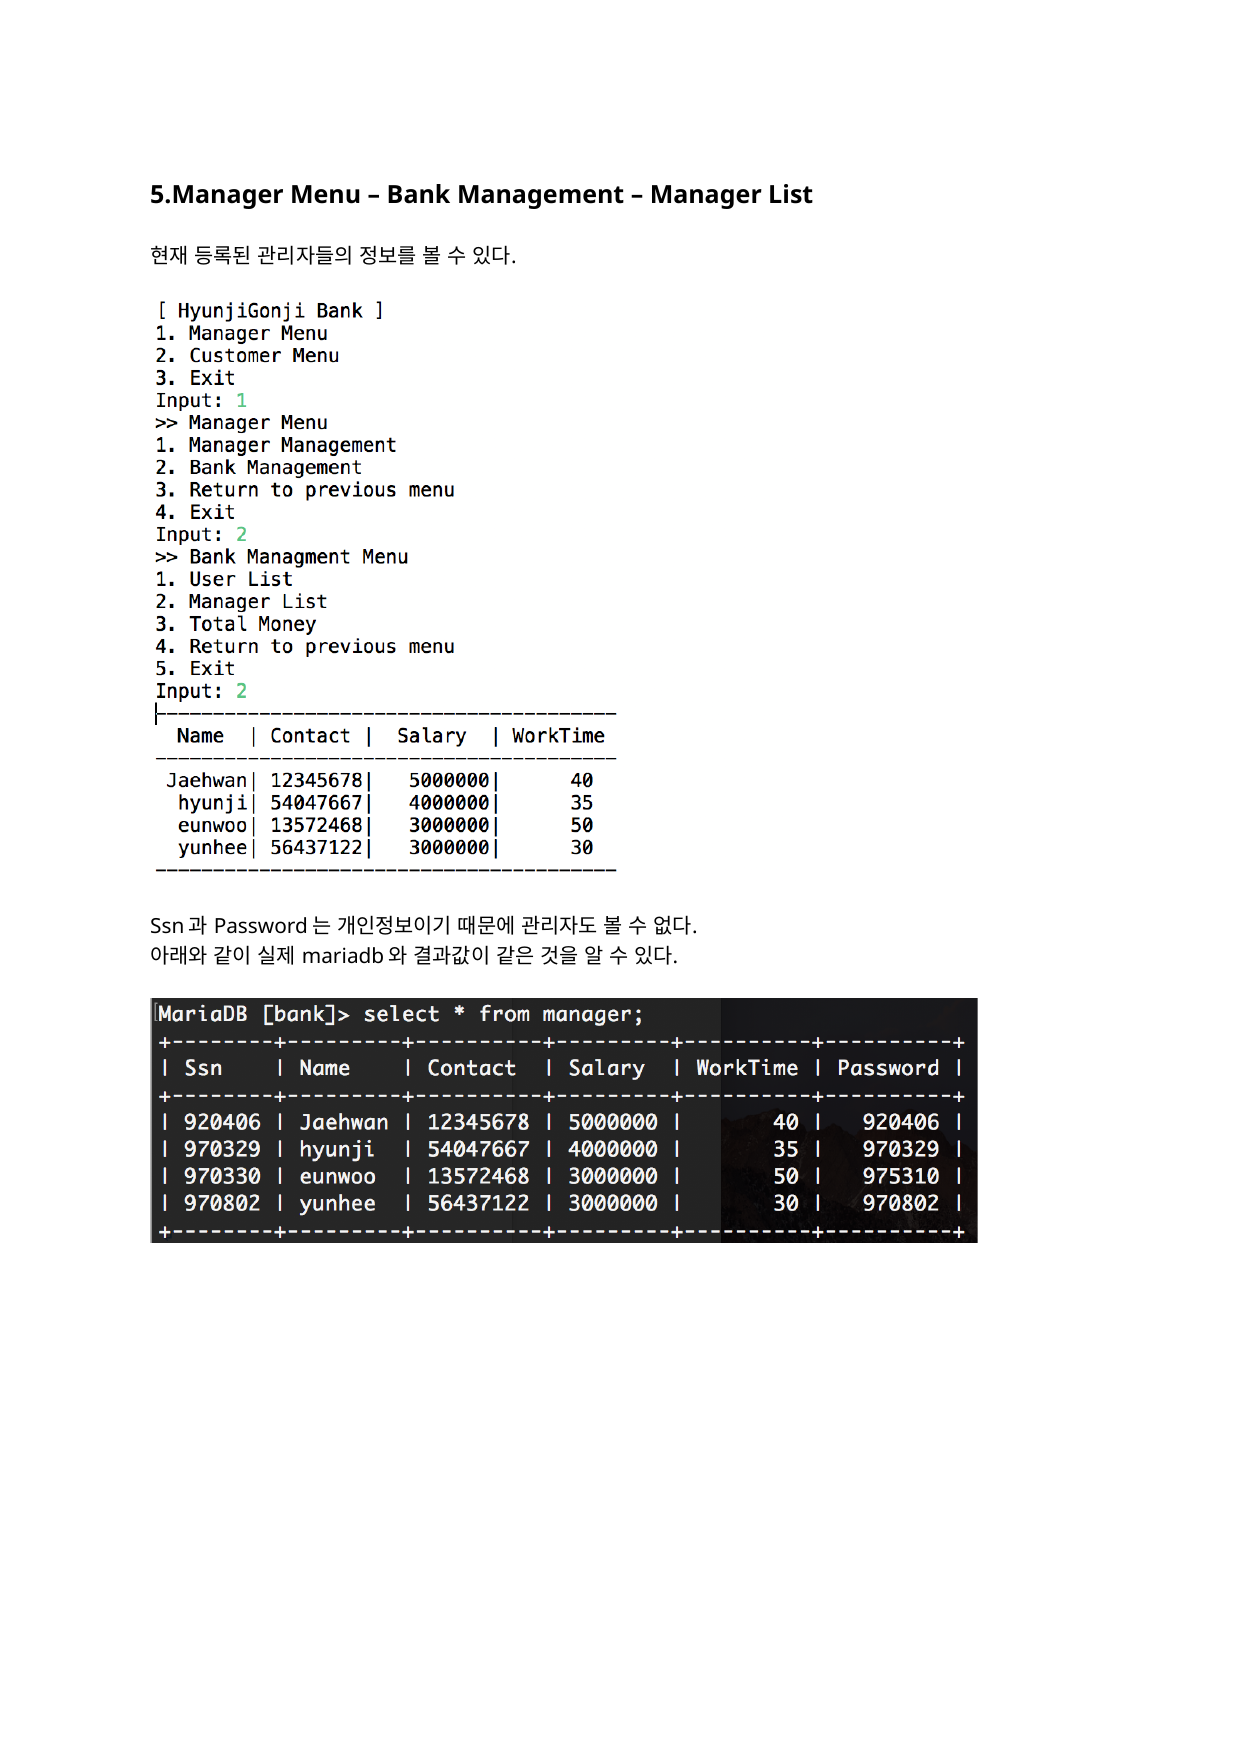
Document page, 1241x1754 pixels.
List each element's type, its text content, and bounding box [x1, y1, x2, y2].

text 현재 등록된 관리자들의 정보를 볼 수 있다. [150, 240, 1090, 270]
picture [150, 998, 978, 1243]
text Ssn과 Password는 개인정보이기 때문에 관리자도 볼 수 없다. [150, 909, 1090, 939]
picture [150, 298, 800, 881]
text 5.Manager Menu – Bank Management – Manager List [150, 177, 1090, 211]
text 아래와 같이 실제 mariadb와 결과값이 같은 것을 알 수 있다. [150, 939, 1090, 970]
